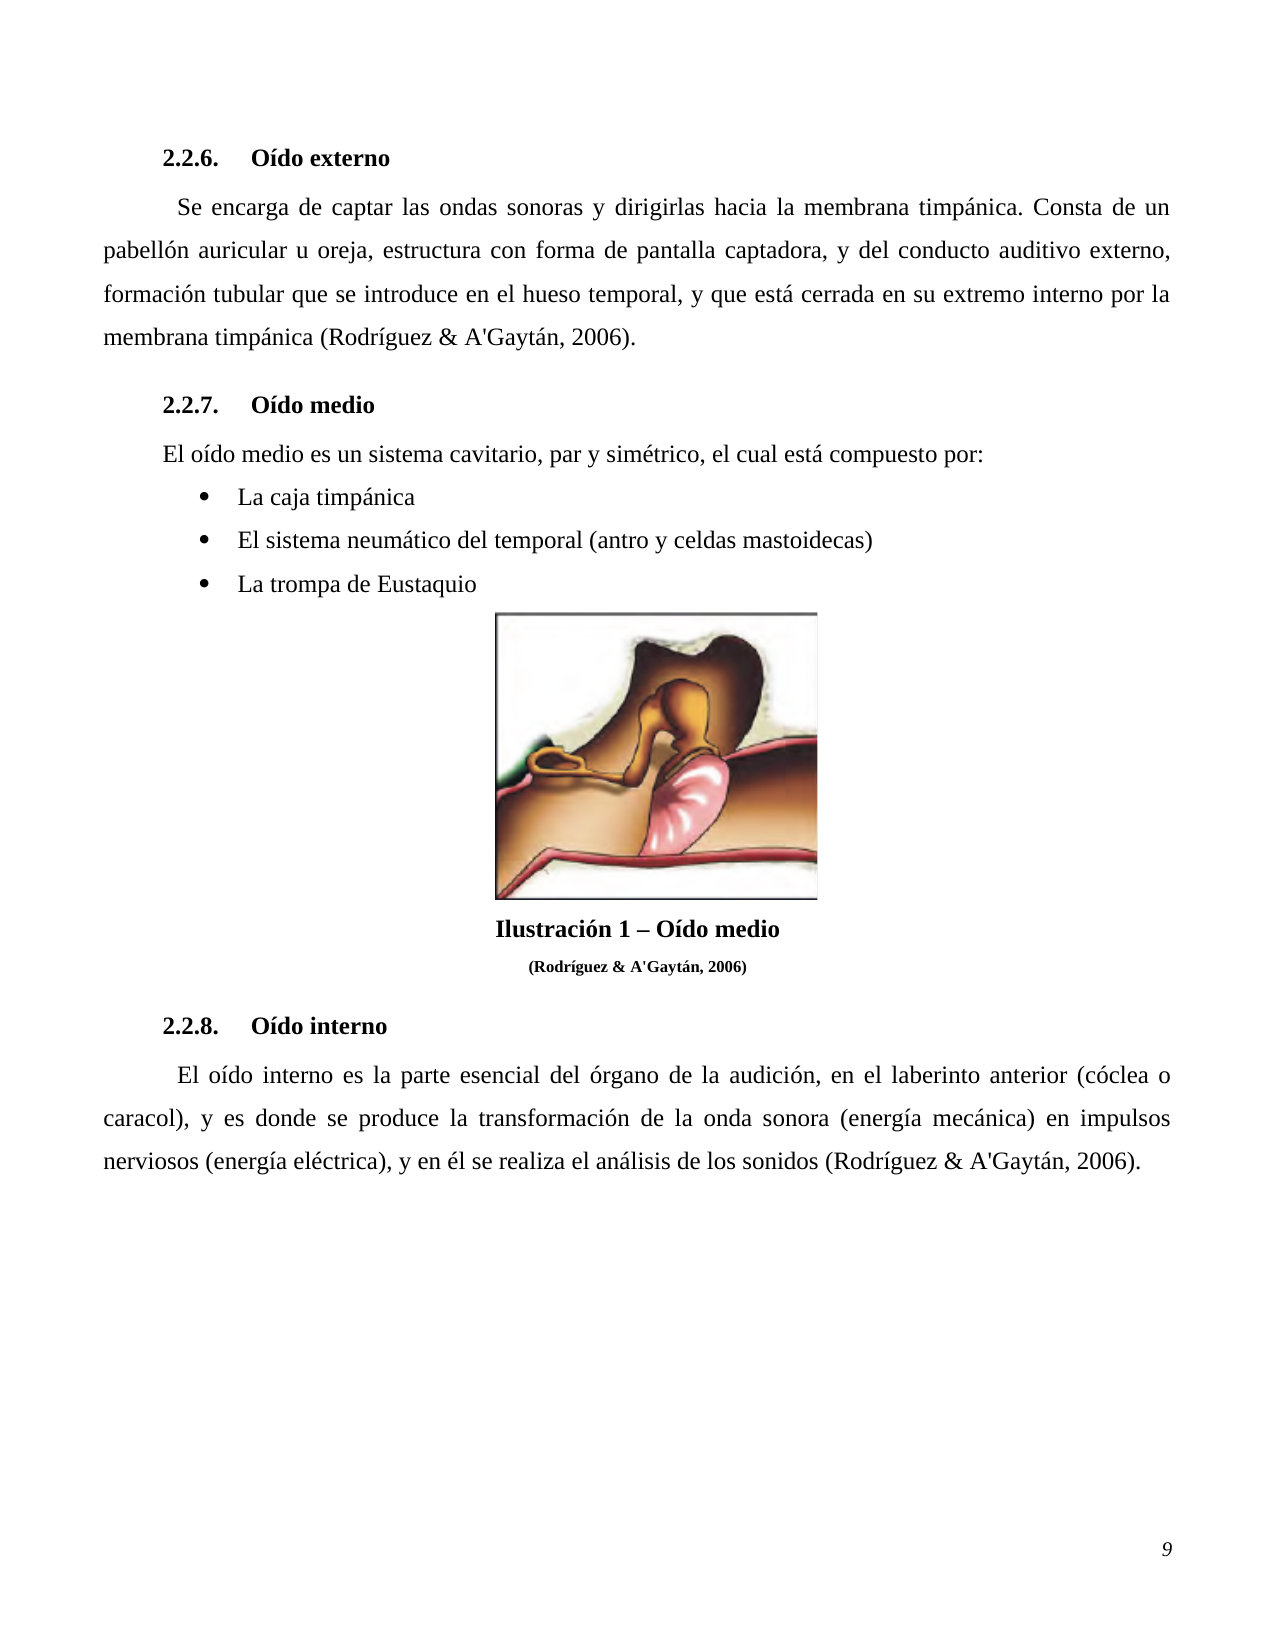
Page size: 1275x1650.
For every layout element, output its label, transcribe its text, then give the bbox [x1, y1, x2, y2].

text Oído externo [162, 143, 1172, 172]
text Oído medio [162, 390, 1172, 419]
text Ilustración 1 – Oído medio [103, 914, 1172, 943]
text Oído interno [162, 1011, 1172, 1039]
text El oído interno es la parte esencial del órgano de la audición, en el laberinto anterior (cóclea o caracol), y es donde se produce la transformación de la onda sonora (energía mecánica) en impulsos nerviosos (energía eléctrica), y en él se realiza el análisis de los sonidos . [103, 1060, 1172, 1175]
list La trompa de Eustaquio [200, 569, 1172, 597]
text Se encarga de captar las ondas sonoras y dirigirlas hacia la membrana timpánica. Consta de un pabellón auricular u oreja, estructura con forma de pantalla captadora, y del conducto auditivo externo, formación tubular que se introduce en el hueso temporal, y que está cerrada en su extremo interno por la membrana timpánica . [103, 192, 1172, 351]
text El oído medio es un sistema cavitario, par y simétrico, el cual está compuesto por: [125, 439, 1172, 468]
list El sistema neumático del temporal (antro y celdas mastoidecas) [200, 526, 1172, 554]
list La caja timpánica [200, 482, 1172, 511]
